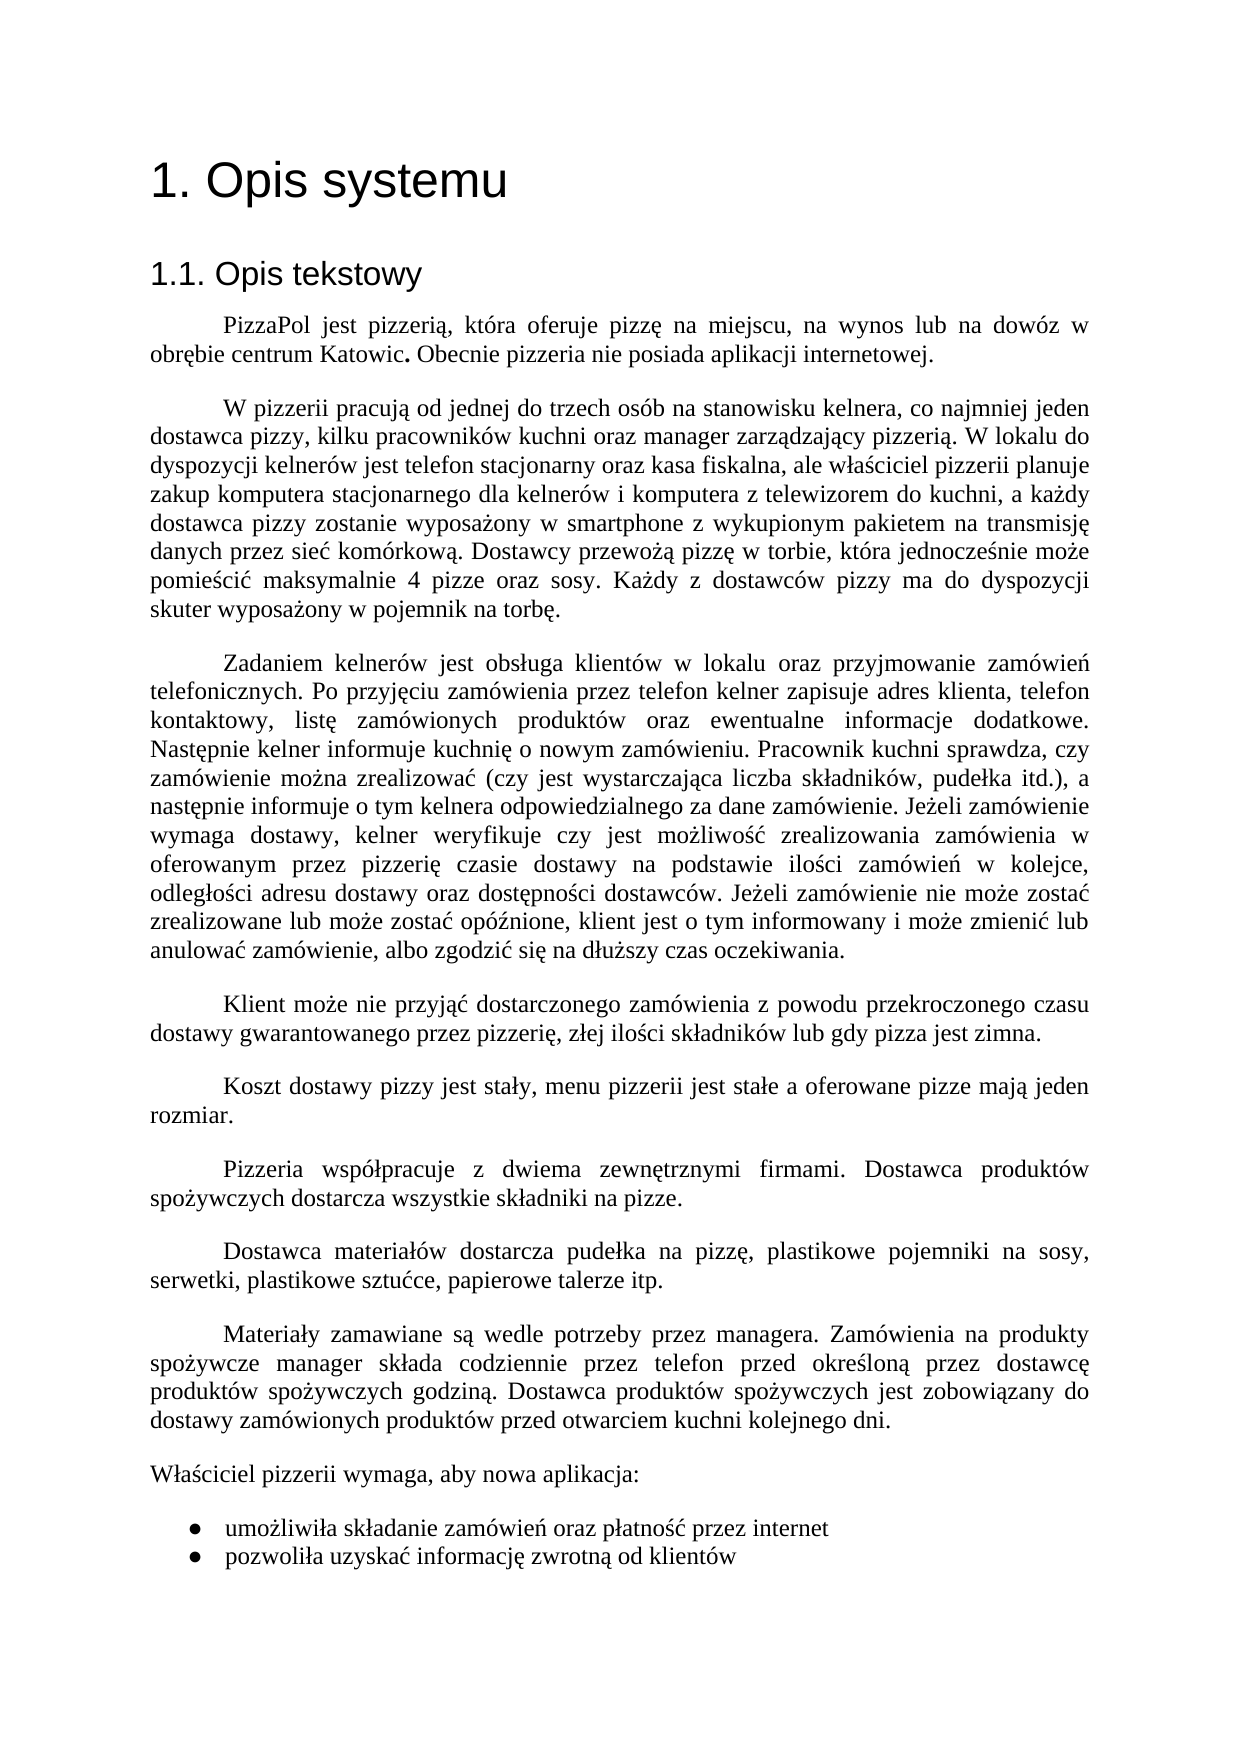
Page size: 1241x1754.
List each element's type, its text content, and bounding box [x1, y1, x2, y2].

text Materiały zamawiane są wedle potrzeby przez managera. Zamówienia na produkty spożywcze manager składa codziennie przez telefon przed określoną przez dostawcę produktów spożywczych godziną. Dostawca produktów spożywczych jest zobowiązany do dostawy zamówionych produktów przed otwarciem kuchni kolejnego dni. [150, 1319, 1090, 1434]
subtitle 1.1. Opis tekstowy [150, 253, 1090, 292]
text Zadaniem kelnerów jest obsługa klientów w lokalu oraz przyjmowanie zamówień telefonicznych. Po przyjęciu zamówienia przez telefon kelner zapisuje adres klienta, telefon kontaktowy, listę zamówionych produktów oraz ewentualne informacje dodatkowe. Następnie kelner informuje kuchnię o nowym zamówieniu. Pracownik kuchni sprawdza, czy zamówienie można zrealizować (czy jest wystarczająca liczba składników, pudełka itd.), a następnie informuje o tym kelnera odpowiedzialnego za dane zamówienie. Jeżeli zamówienie wymaga dostawy, kelner weryfikuje czy jest możliwość zrealizowania zamówienia w oferowanym przez pizzerię czasie dostawy na podstawie ilości zamówień w kolejce, odległości adresu dostawy oraz dostępności dostawców. Jeżeli zamówienie nie może zostać zrealizowane lub może zostać opóźnione, klient jest o tym informowany i może zmienić lub anulować zamówienie, albo zgodzić się na dłuższy czas oczekiwania. [150, 648, 1090, 964]
text W pizzerii pracują od jednej do trzech osób na stanowisku kelnera, co najmniej jeden dostawca pizzy, kilku pracowników kuchni oraz manager zarządzający pizzerią. W lokalu do dyspozycji kelnerów jest telefon stacjonarny oraz kasa fiskalna, ale właściciel pizzerii planuje zakup komputera stacjonarnego dla kelnerów i komputera z telewizorem do kuchni, a każdy dostawca pizzy zostanie wyposażony w smartphone z wykupionym pakietem na transmisję danych przez sieć komórkową. Dostawcy przewożą pizzę w torbie, która jednocześnie może pomieścić maksymalnie 4 pizze oraz sosy. Każdy z dostawców pizzy ma do dyspozycji skuter wyposażony w pojemnik na torbę. [150, 393, 1090, 623]
subtitle 1. Opis systemu [150, 150, 1090, 207]
text Pizzeria współpracuje z dwiema zewnętrznymi firmami. Dostawca produktów spożywczych dostarcza wszystkie składniki na pizze. [150, 1154, 1090, 1211]
text Koszt dostawy pizzy jest stały, menu pizzerii jest stałe a oferowane pizze mają jeden rozmiar. [150, 1071, 1090, 1129]
list pozwoliła uzyskać informację zwrotną od klientów [187, 1541, 1090, 1570]
text PizzaPol jest pizzerią, która oferuje pizzę na miejscu, na wynos lub na dowóz w obrębie centrum Katowic. Obecnie pizzeria nie posiada aplikacji internetowej. [150, 310, 1090, 368]
text Dostawca materiałów dostarcza pudełka na pizzę, plastikowe pojemniki na sosy, serwetki, plastikowe sztućce, papierowe talerze itp. [150, 1236, 1090, 1294]
text Właściciel pizzerii wymaga, aby nowa aplikacja: [150, 1459, 1090, 1488]
text Klient może nie przyjąć dostarczonego zamówienia z powodu przekroczonego czasu dostawy gwarantowanego przez pizzerię, złej ilości składników lub gdy pizza jest zimna. [150, 989, 1090, 1046]
list umożliwiła składanie zamówień oraz płatność przez internet [187, 1513, 1090, 1541]
